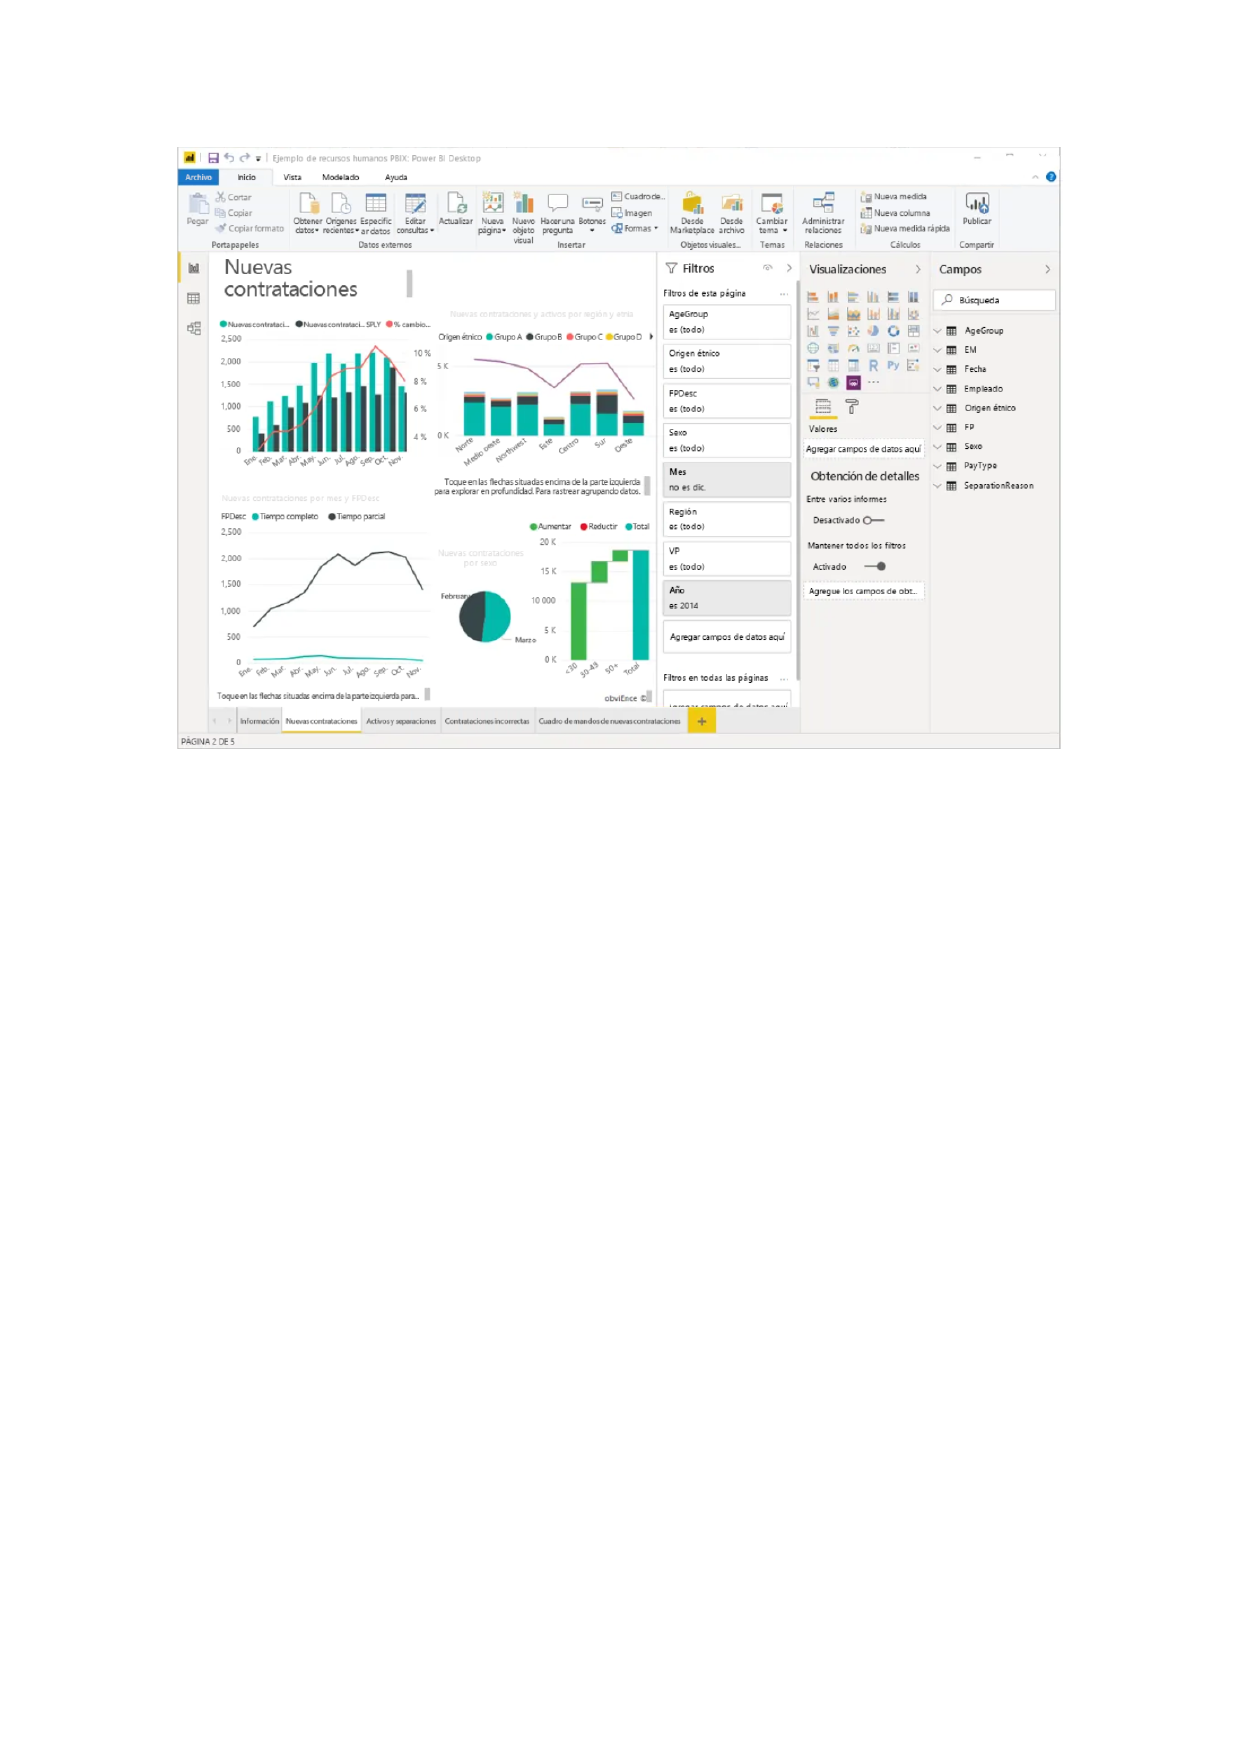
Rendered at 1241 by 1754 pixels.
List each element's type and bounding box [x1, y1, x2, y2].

picture [177, 147, 1063, 749]
